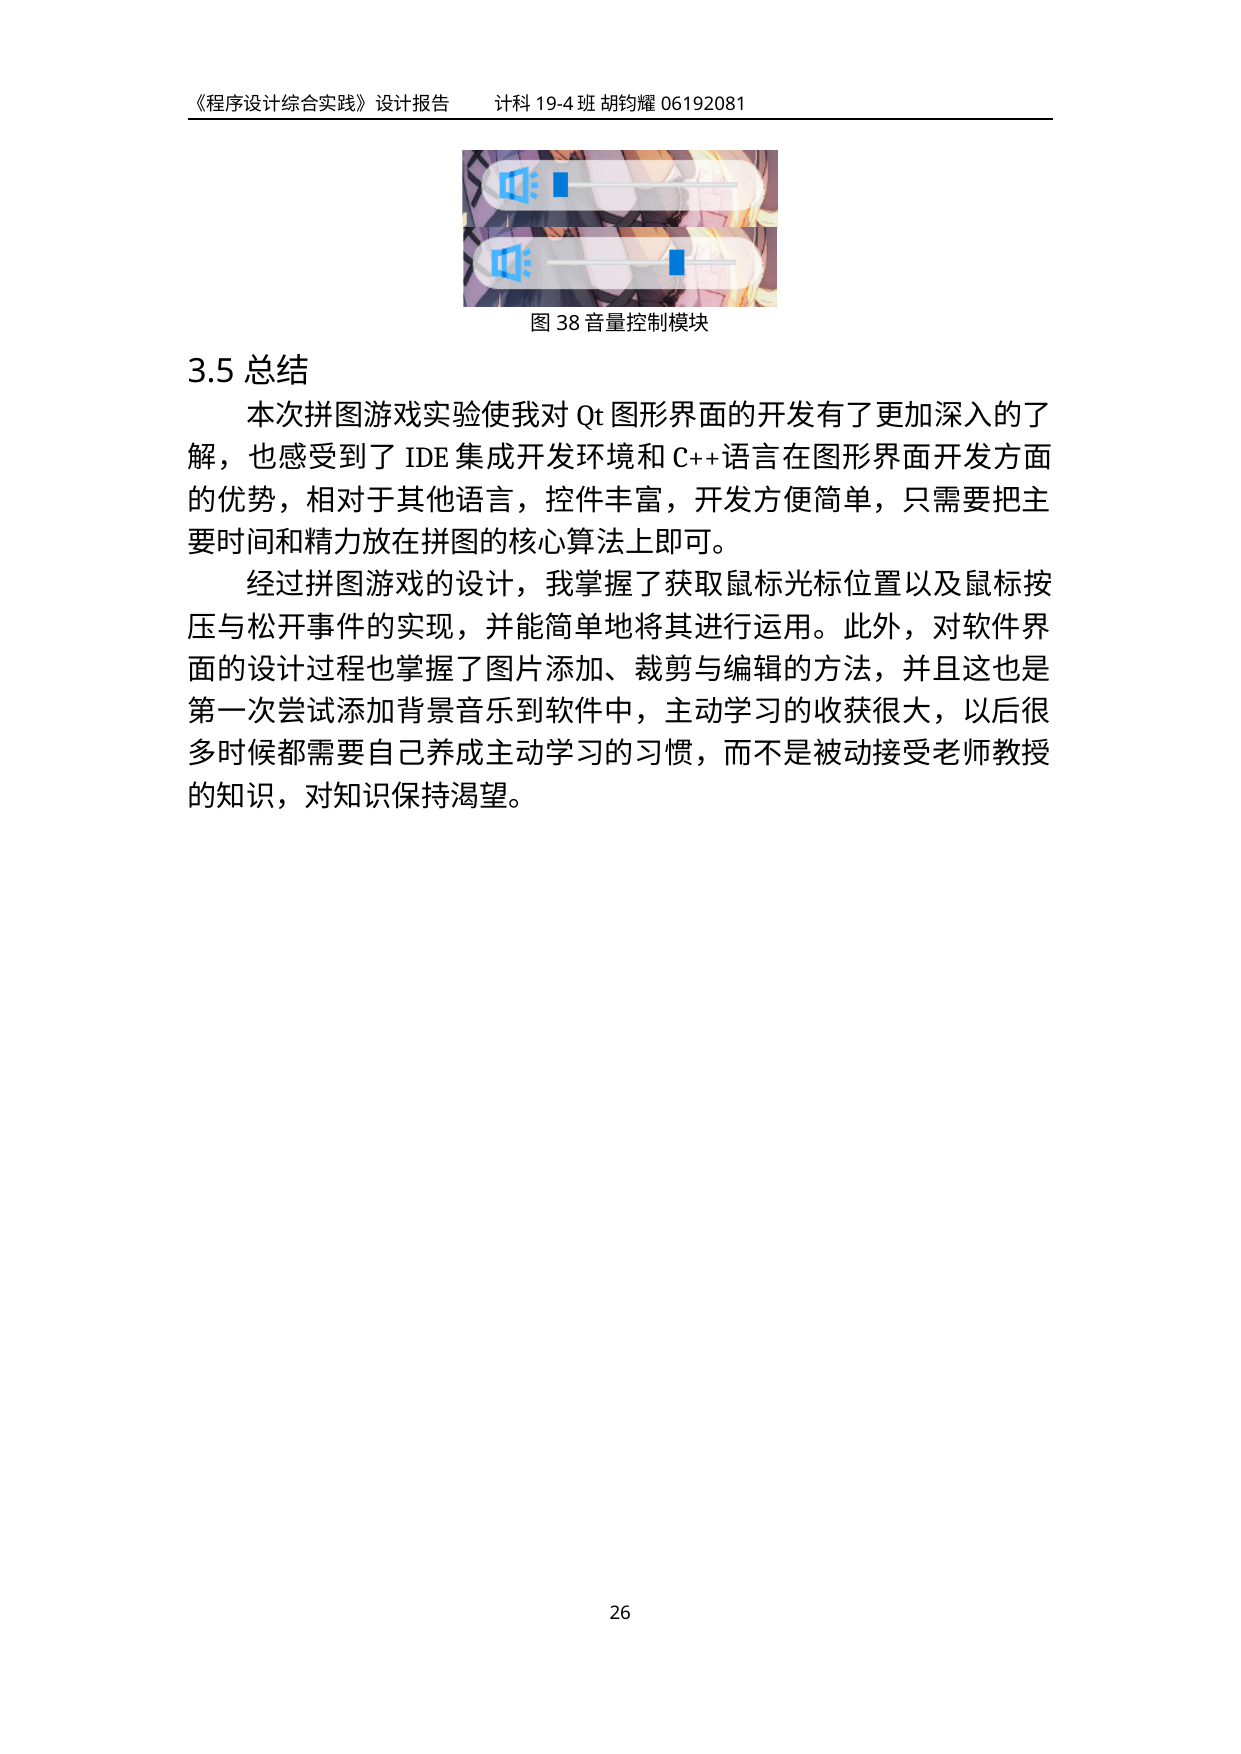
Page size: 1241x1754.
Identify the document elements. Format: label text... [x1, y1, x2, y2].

picture [462, 150, 778, 307]
text 总结 [187, 343, 1053, 392]
text 本次拼图游戏实验使我对Qt图形界面的开发有了更加深入的了解，也感受到了IDE集成开发环境和C++语言在图形界面开发方面的优势，相对于其他语言，控件丰富，开发方便简单，只需要把主要时间和精力放在拼图的核心算法上即可。 [187, 392, 1053, 561]
text 图 38 音量控制模块 [187, 307, 1053, 337]
text 经过拼图游戏的设计，我掌握了获取鼠标光标位置以及鼠标按压与松开事件的实现，并能简单地将其进行运用。此外，对软件界面的设计过程也掌握了图片添加、裁剪与编辑的方法，并且这也是第一次尝试添加背景音乐到软件中，主动学习的收获很大，以后很多时候都需要自己养成主动学习的习惯，而不是被动接受老师教授的知识，对知识保持渴望。 [187, 561, 1053, 815]
